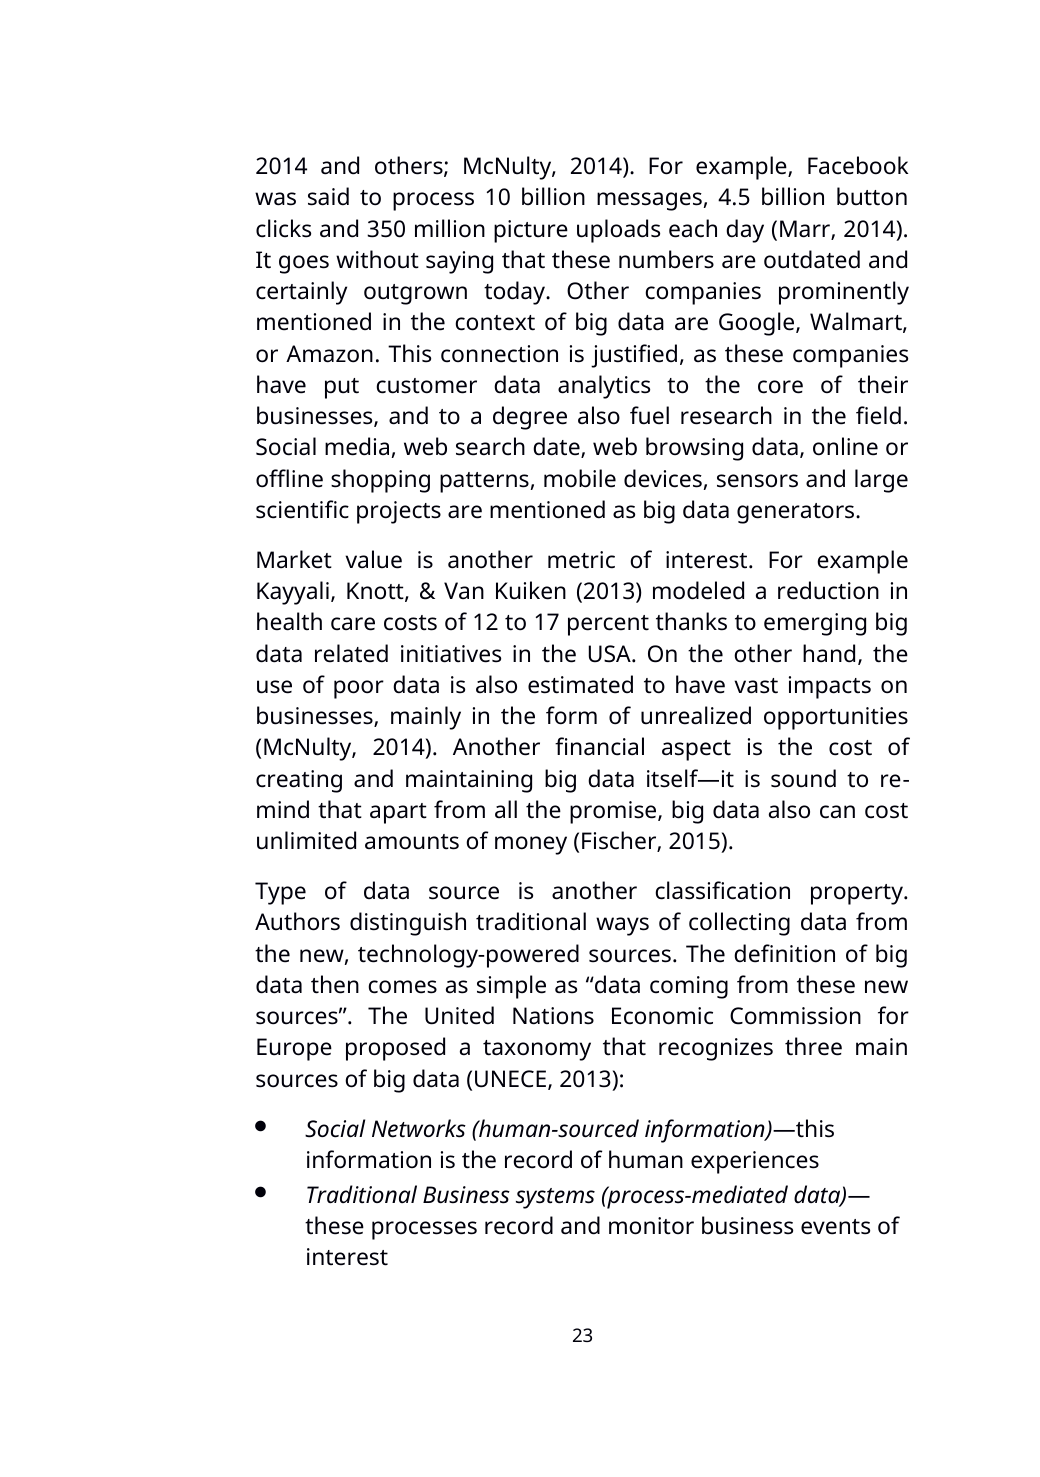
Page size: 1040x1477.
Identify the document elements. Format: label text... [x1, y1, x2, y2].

text Type of data source is another classification property. Authors distinguish traditional ways of collecting data from the new, technology-powered sources. The definition of big data then comes as simple as “data coming from these new sources”. The United Nations Economic Commission for Europe proposed a taxonomy that recognizes three main sources of big data (UNECE, 2013): [255, 875, 910, 1094]
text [255, 150, 910, 525]
list Traditional Business systems (process-mediated data)—these processes record and monitor business events of interest [255, 1179, 910, 1272]
list Social Networks (human-sourced information)—this information is the record of human experiences [255, 1112, 910, 1175]
text Market value is another metric of interest. For example Kayyali, Knott, & Van Kuiken (2013) modeled a reduction in health care costs of 12 to 17 percent thanks to emerging big data related initiatives in the USA. On the other hand, the use of poor data is also estimated to have vast impacts on businesses, mainly in the form of unrealized opportunities (McNulty, 2014). Another financial aspect is the cost of creating and maintaining big data itself—it is sound to remind that apart from all the promise, big data also can cost unlimited amounts of money (Fischer, 2015). [255, 544, 910, 856]
